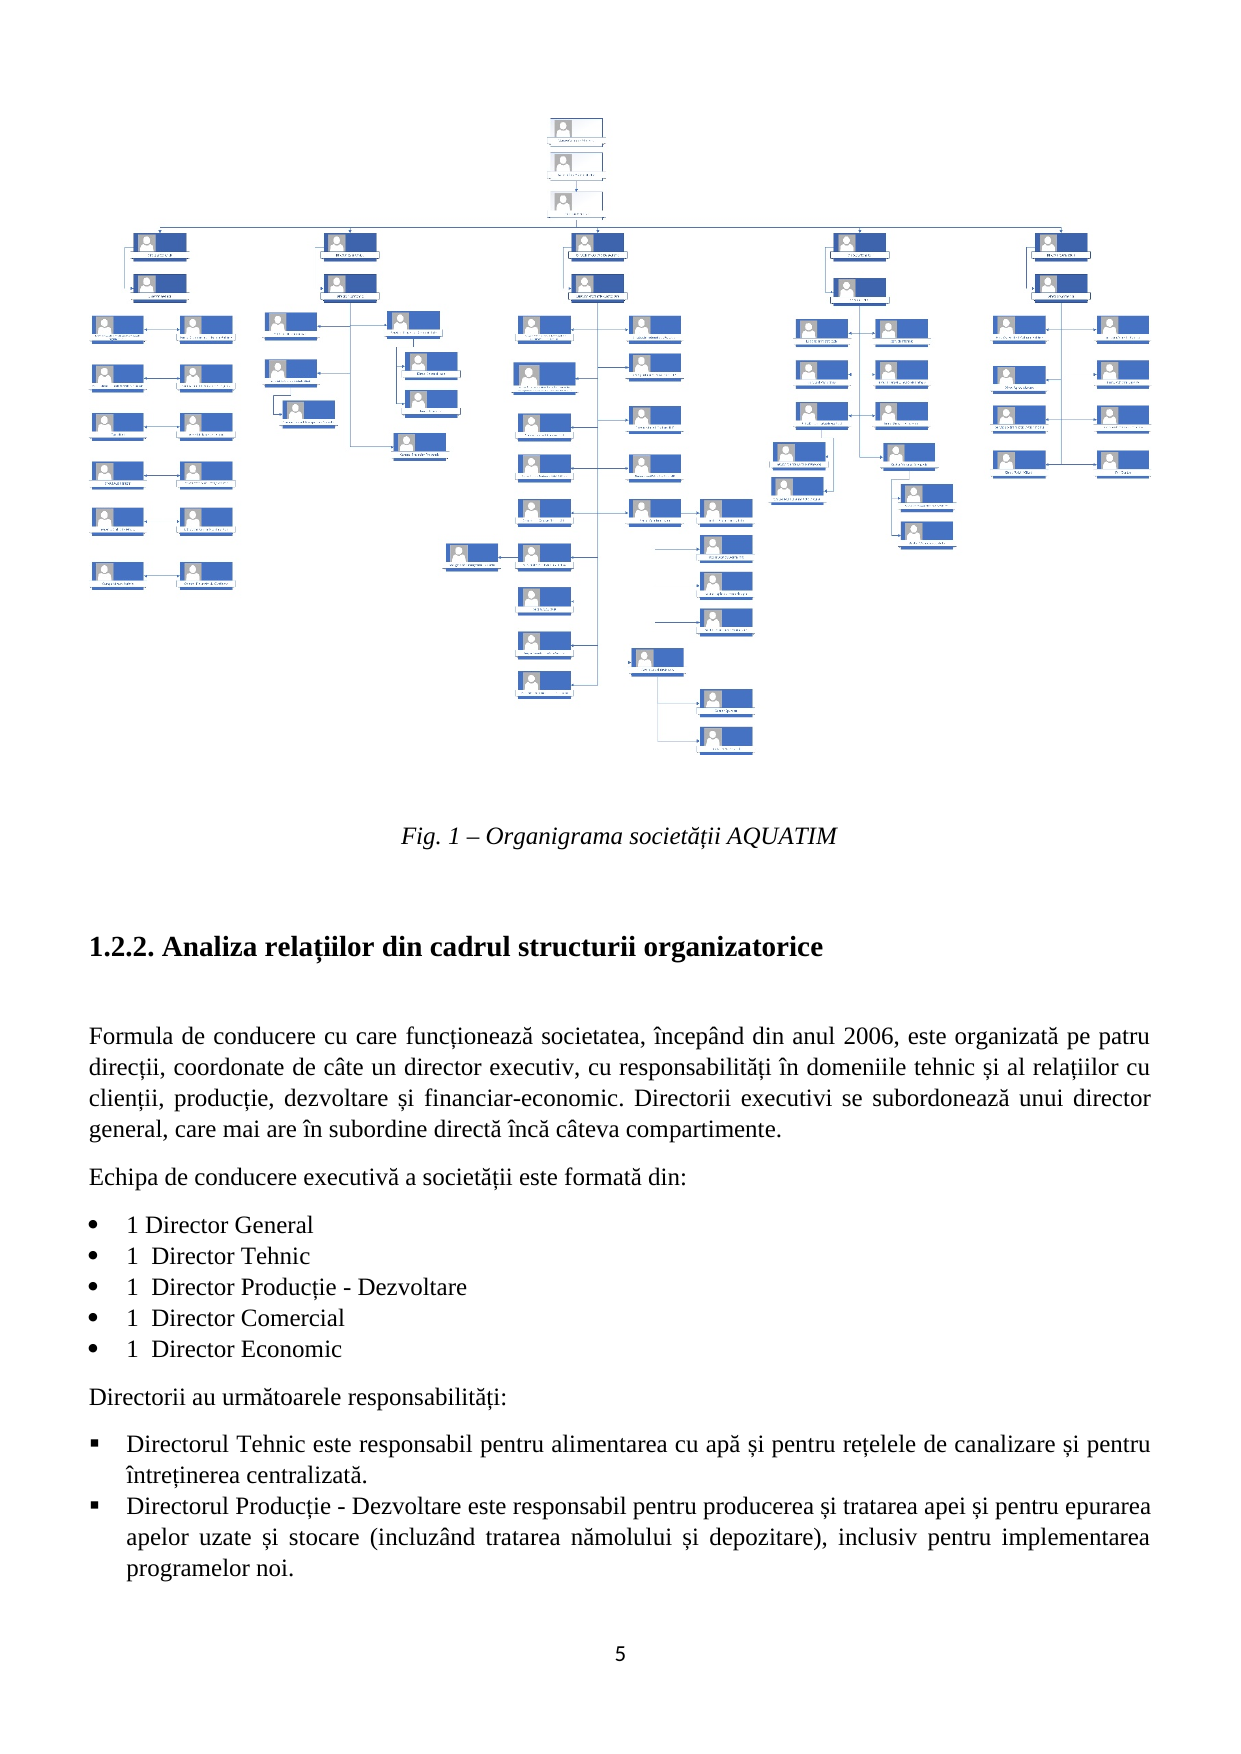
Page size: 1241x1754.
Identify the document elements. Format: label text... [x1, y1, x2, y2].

list Directorul Producție - Dezvoltare este responsabil pentru producerea și tratarea apei și pentru epurarea apelor uzate și stocare (incluzând tratarea nămolului și depozitare), inclusiv pentru implementarea programelor noi. [89, 1491, 1152, 1582]
list 1 Director Tehnic [89, 1241, 1152, 1269]
subtitle 1.2.2. Analiza relațiilor din cadrul structurii organizatorice [89, 929, 1152, 962]
list 1 Director Producție - Dezvoltare [89, 1272, 1152, 1301]
text Echipa de conducere executivă a societății este formată din: [89, 1162, 1152, 1191]
text Fig. 1 – Organigrama societății AQUATIM [89, 821, 1152, 850]
text Directorii au următoarele responsabilități: [89, 1382, 1152, 1410]
list 1 Director Comercial [89, 1303, 1152, 1332]
text Formula de conducere cu care funcționează societatea, începând din anul 2006, este organizată pe patru direcții, coordonate de câte un director executiv, cu responsabilități în domeniile tehnic și al relațiilor cu clienții, producție, dezvoltare și financiar-economic. Directorii executivi se subordonează unui director general, care mai are în subordine directă încă câteva compartimente. [89, 1021, 1152, 1143]
list 1 Director General [89, 1210, 1152, 1238]
list Directorul Tehnic este responsabil pentru alimentarea cu apă și pentru rețelele de canalizare și pentru întreținerea centralizată. [89, 1429, 1152, 1489]
picture [88, 118, 1152, 755]
list 1 Director Economic [89, 1334, 1152, 1363]
